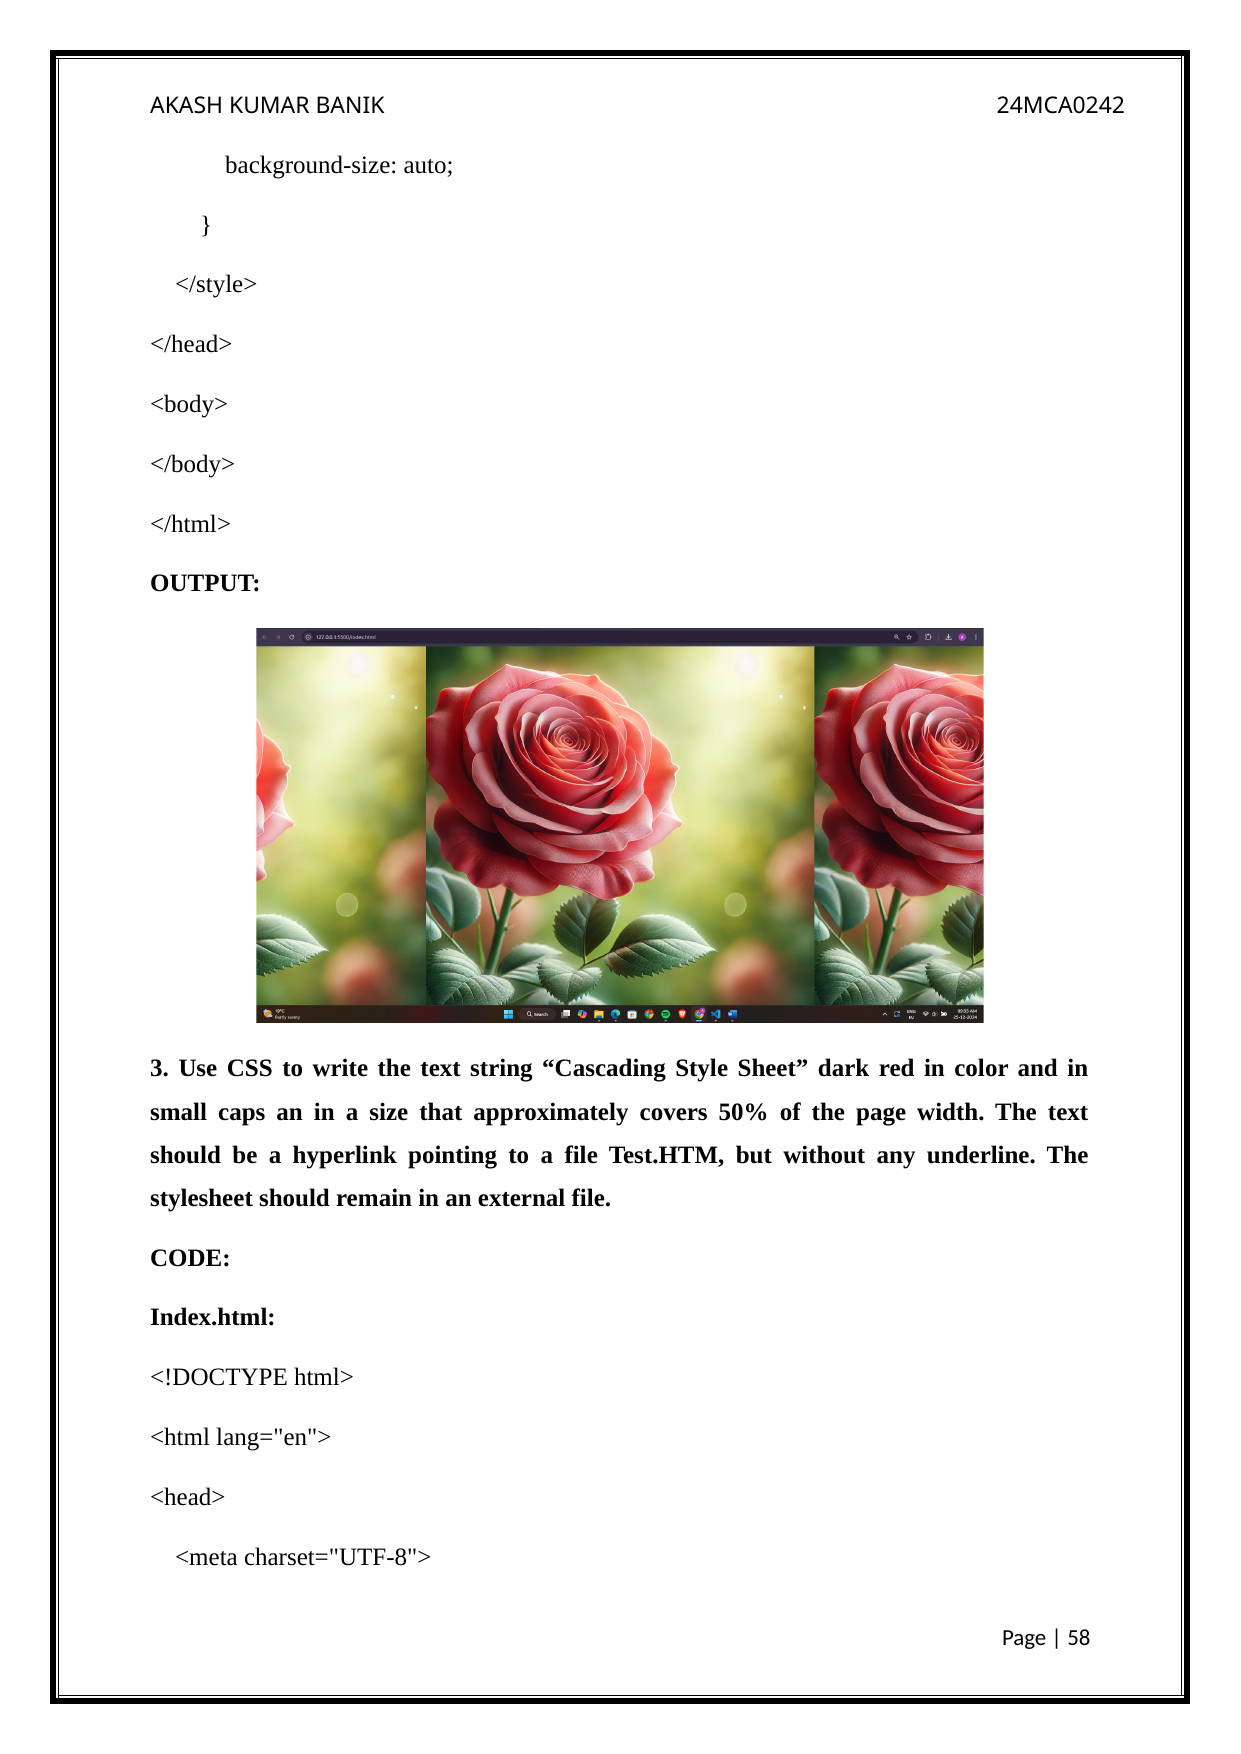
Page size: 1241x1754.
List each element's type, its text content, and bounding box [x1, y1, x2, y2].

text CODE: [150, 1243, 1090, 1271]
text </head> [150, 329, 1090, 358]
text Index.html: [150, 1302, 1090, 1331]
picture [256, 628, 984, 1023]
text </body> [150, 449, 1090, 478]
text <meta charset="UTF-8"> [150, 1542, 1090, 1570]
text <html lang="en"> [150, 1422, 1090, 1451]
text <body> [150, 389, 1090, 418]
text } [150, 210, 1090, 238]
text 3. Use CSS to write the text string “Cascading Style Sheet” dark red in color and in small caps an in a size that approximately covers 50% of the page width. The text should be a hyperlink pointing to a file Test.HTM, but without any underline. The stylesheet should remain in an external file. [150, 1053, 1090, 1212]
text <head> [150, 1482, 1090, 1511]
text OUTPUT: [150, 568, 1090, 597]
text </style> [150, 269, 1090, 298]
text <!DOCTYPE html> [150, 1362, 1090, 1391]
text background-size: auto; [150, 150, 1090, 179]
text </html> [150, 509, 1090, 537]
